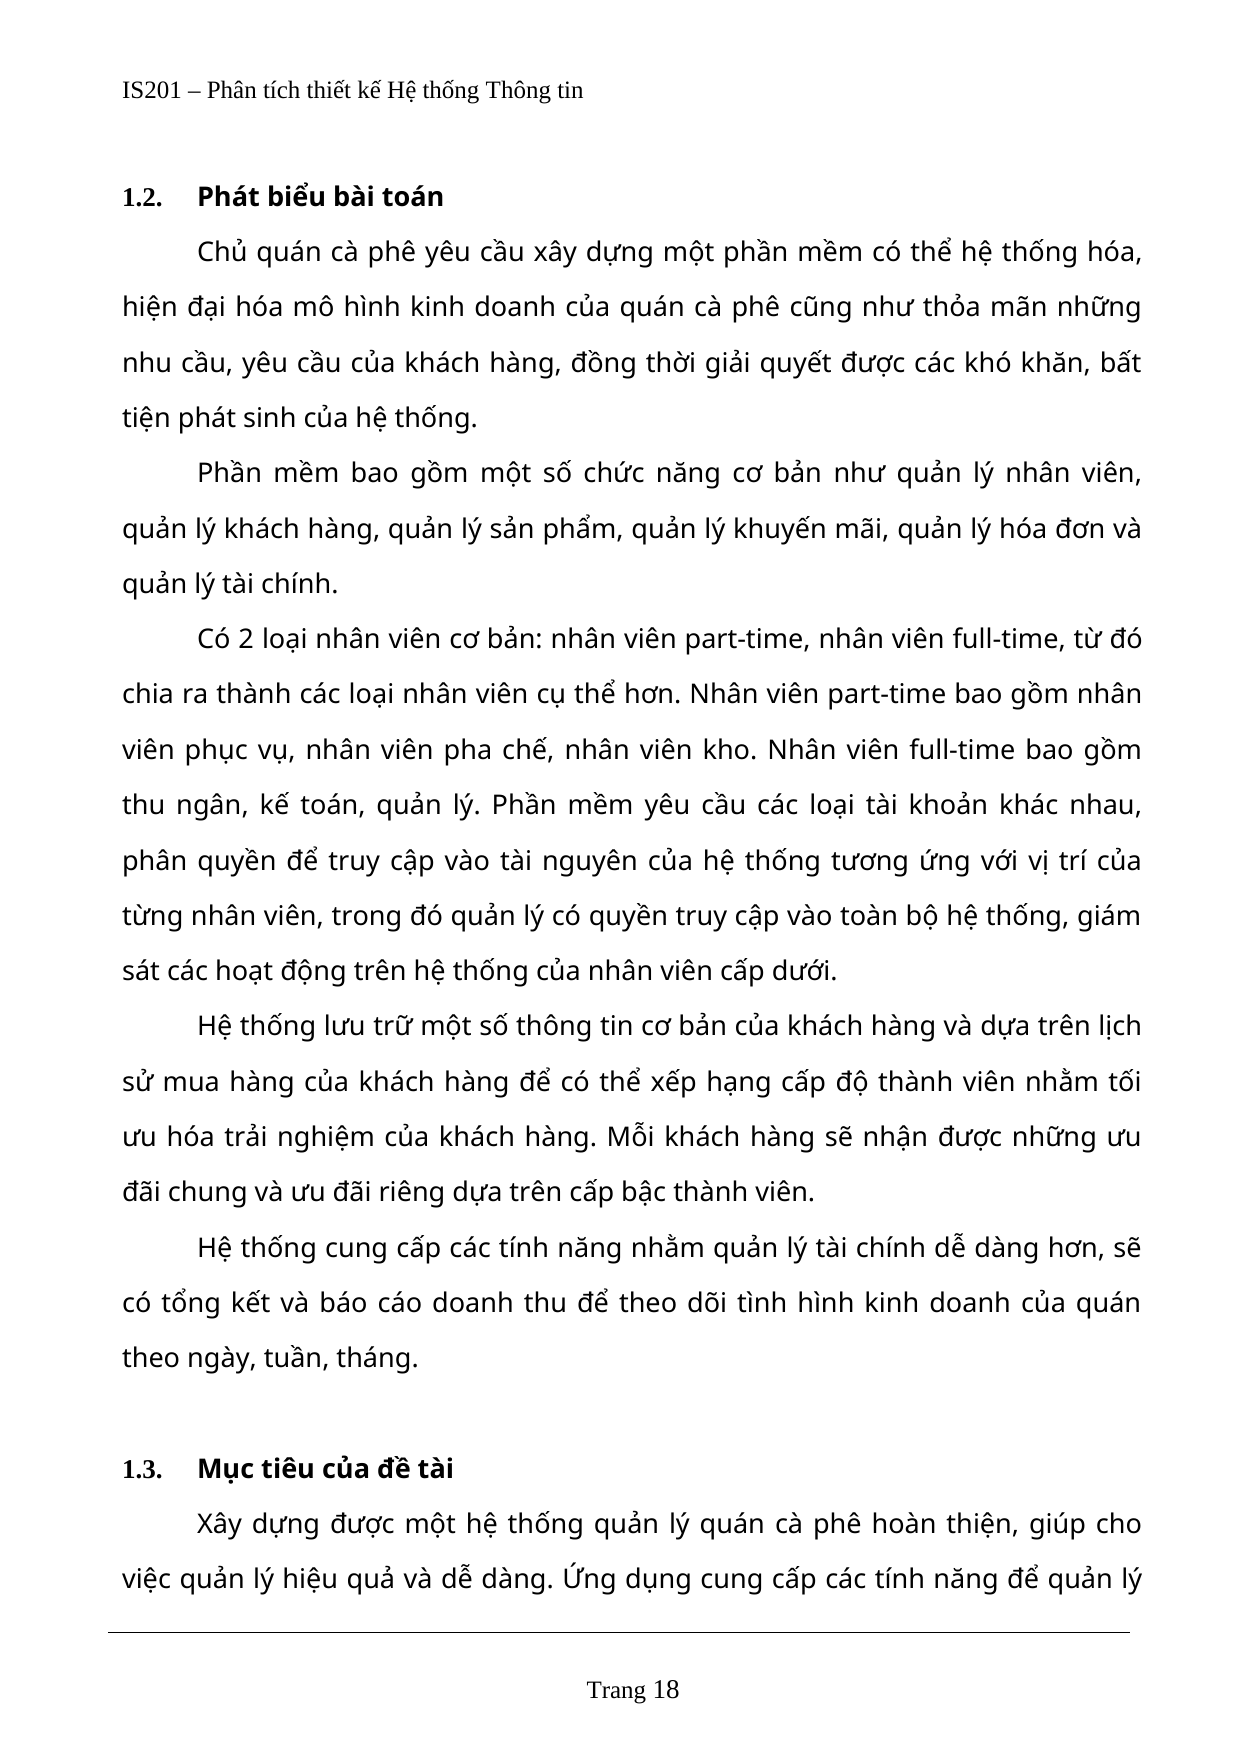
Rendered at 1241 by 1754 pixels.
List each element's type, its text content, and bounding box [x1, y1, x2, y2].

list Mục tiêu của đề tài [122, 1449, 1144, 1486]
list Hệ thống lưu trữ một số thông tin cơ bản của khách hàng và dựa trên lịch sử mua hàng của khách hàng để có thể xếp hạng cấp độ thành viên nhằm tối ưu hóa trải nghiệm của khách hàng. Mỗi khách hàng sẽ nhận được những ưu đãi chung và ưu đãi riêng dựa trên cấp bậc thành viên. [122, 1007, 1144, 1210]
list Chủ quán cà phê yêu cầu xây dựng một phần mềm có thể hệ thống hóa, hiện đại hóa mô hình kinh doanh của quán cà phê cũng như thỏa mãn những nhu cầu, yêu cầu của khách hàng, đồng thời giải quyết được các khó khăn, bất tiện phát sinh của hệ thống. [122, 232, 1144, 435]
list Có 2 loại nhân viên cơ bản: nhân viên part-time, nhân viên full-time, từ đó chia ra thành các loại nhân viên cụ thể hơn. Nhân viên part-time bao gồm nhân viên phục vụ, nhân viên pha chế, nhân viên kho. Nhân viên full-time bao gồm thu ngân, kế toán, quản lý. Phần mềm yêu cầu các loại tài khoản khác nhau, phân quyền để truy cập vào tài nguyên của hệ thống tương ứng với vị trí của từng nhân viên, trong đó quản lý có quyền truy cập vào toàn bộ hệ thống, giám sát các hoạt động trên hệ thống của nhân viên cấp dưới. [122, 620, 1144, 988]
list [122, 1505, 1144, 1597]
list Hệ thống cung cấp các tính năng nhằm quản lý tài chính dễ dàng hơn, sẽ có tổng kết và báo cáo doanh thu để theo dõi tình hình kinh doanh của quán theo ngày, tuần, tháng. [122, 1228, 1144, 1376]
list Phần mềm bao gồm một số chức năng cơ bản như quản lý nhân viên, quản lý khách hàng, quản lý sản phẩm, quản lý khuyến mãi, quản lý hóa đơn và quản lý tài chính. [122, 454, 1144, 601]
list Phát biểu bài toán [122, 177, 1144, 214]
